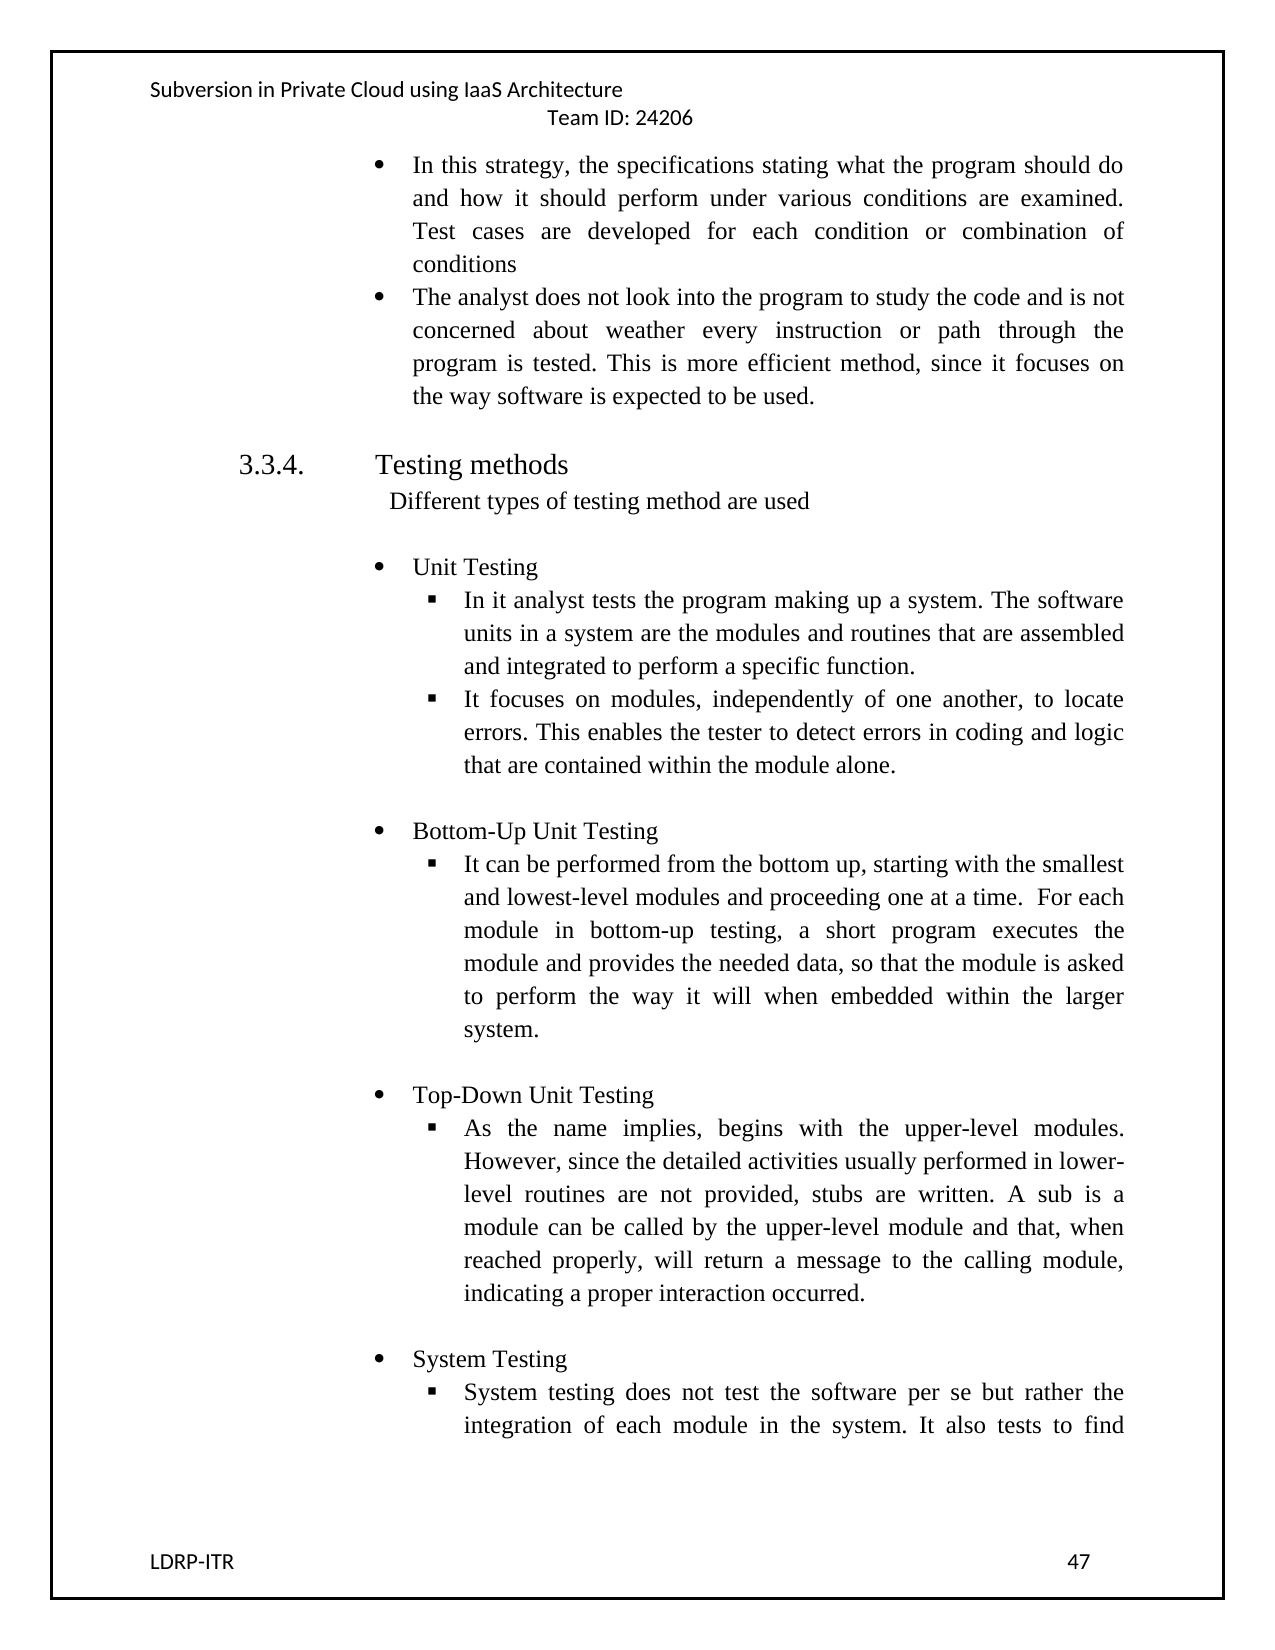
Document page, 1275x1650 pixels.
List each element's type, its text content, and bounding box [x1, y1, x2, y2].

list The analyst does not look into the program to study the code and is not concerned about weather every instruction or path through the program is tested. This is more efficient method, since it focuses on the way software is expected to be used. [375, 282, 1125, 410]
list Bottom-Up Unit Testing [375, 816, 1125, 845]
list As the name implies, begins with the upper-level modules. However, since the detailed activities usually performed in lower-level routines are not provided, stubs are written. A sub is a module can be called by the upper-level module and that, when reached properly, will return a message to the calling module, indicating a proper interaction occurred. [426, 1113, 1125, 1307]
list It focuses on modules, independently of one another, to locate errors. This enables the tester to detect errors in coding and logic that are contained within the module alone. [426, 684, 1125, 779]
list Different types of testing method are used [262, 486, 1125, 514]
list In this strategy, the specifications stating what the program should do and how it should perform under various conditions are examined. Test cases are developed for each condition or combination of conditions [375, 150, 1125, 278]
list Unit Testing [375, 552, 1125, 581]
list It can be performed from the bottom up, starting with the smallest and lowest-level modules and proceeding one at a time. For each module in bottom-up testing, a short program executes the module and provides the needed data, so that the module is asked to perform the way it will when embedded within the larger system. [426, 849, 1125, 1043]
list In it analyst tests the program making up a system. The software units in a system are the modules and routines that are assembled and integrated to perform a specific function. [426, 585, 1125, 679]
list System Testing [375, 1344, 1125, 1373]
list Testing methods [239, 447, 1125, 481]
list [426, 1377, 1125, 1439]
list Top-Down Unit Testing [375, 1080, 1125, 1109]
